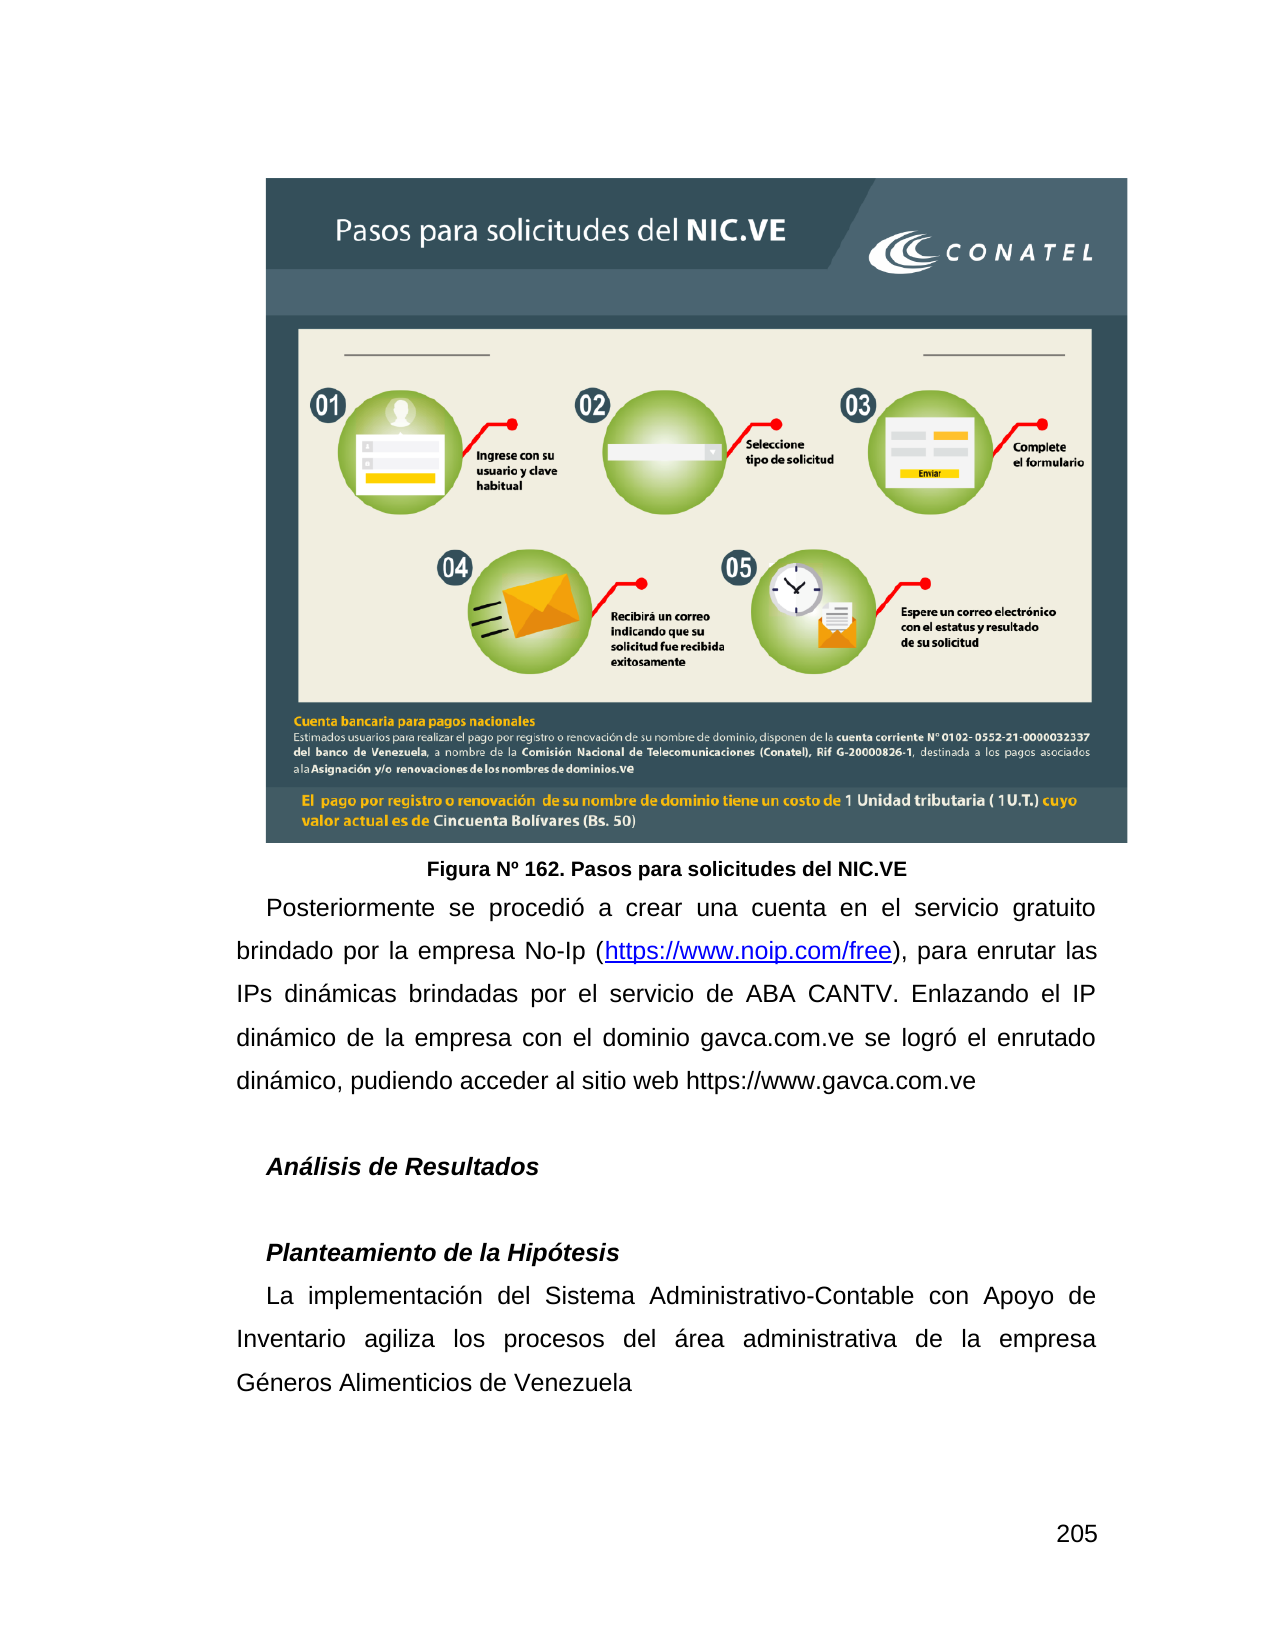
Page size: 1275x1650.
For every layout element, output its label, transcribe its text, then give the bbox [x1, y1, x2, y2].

text Planteamiento de la Hipótesis [236, 1238, 1098, 1267]
text Figura Nº 162. Pasos para solicitudes del NIC.VE [236, 857, 1098, 881]
picture [265, 177, 1128, 843]
text Posteriormente se procedió a crear una cuenta en el servicio gratuito brindado por la empresa No-Ip (https://www.noip.com/free), para enrutar las IPs dinámicas brindadas por el servicio de ABA CANTV. Enlazando el IP dinámico de la empresa con el dominio gavca.com.ve se logró el enrutado dinámico, pudiendo acceder al sitio web https://www.gavca.com.ve [236, 893, 1098, 1094]
text Análisis de Resultados [236, 1152, 1098, 1181]
text La implementación del Sistema Administrativo-Contable con Apoyo de Inventario agiliza los procesos del área administrativa de la empresa Géneros Alimenticios de Venezuela [236, 1281, 1098, 1396]
